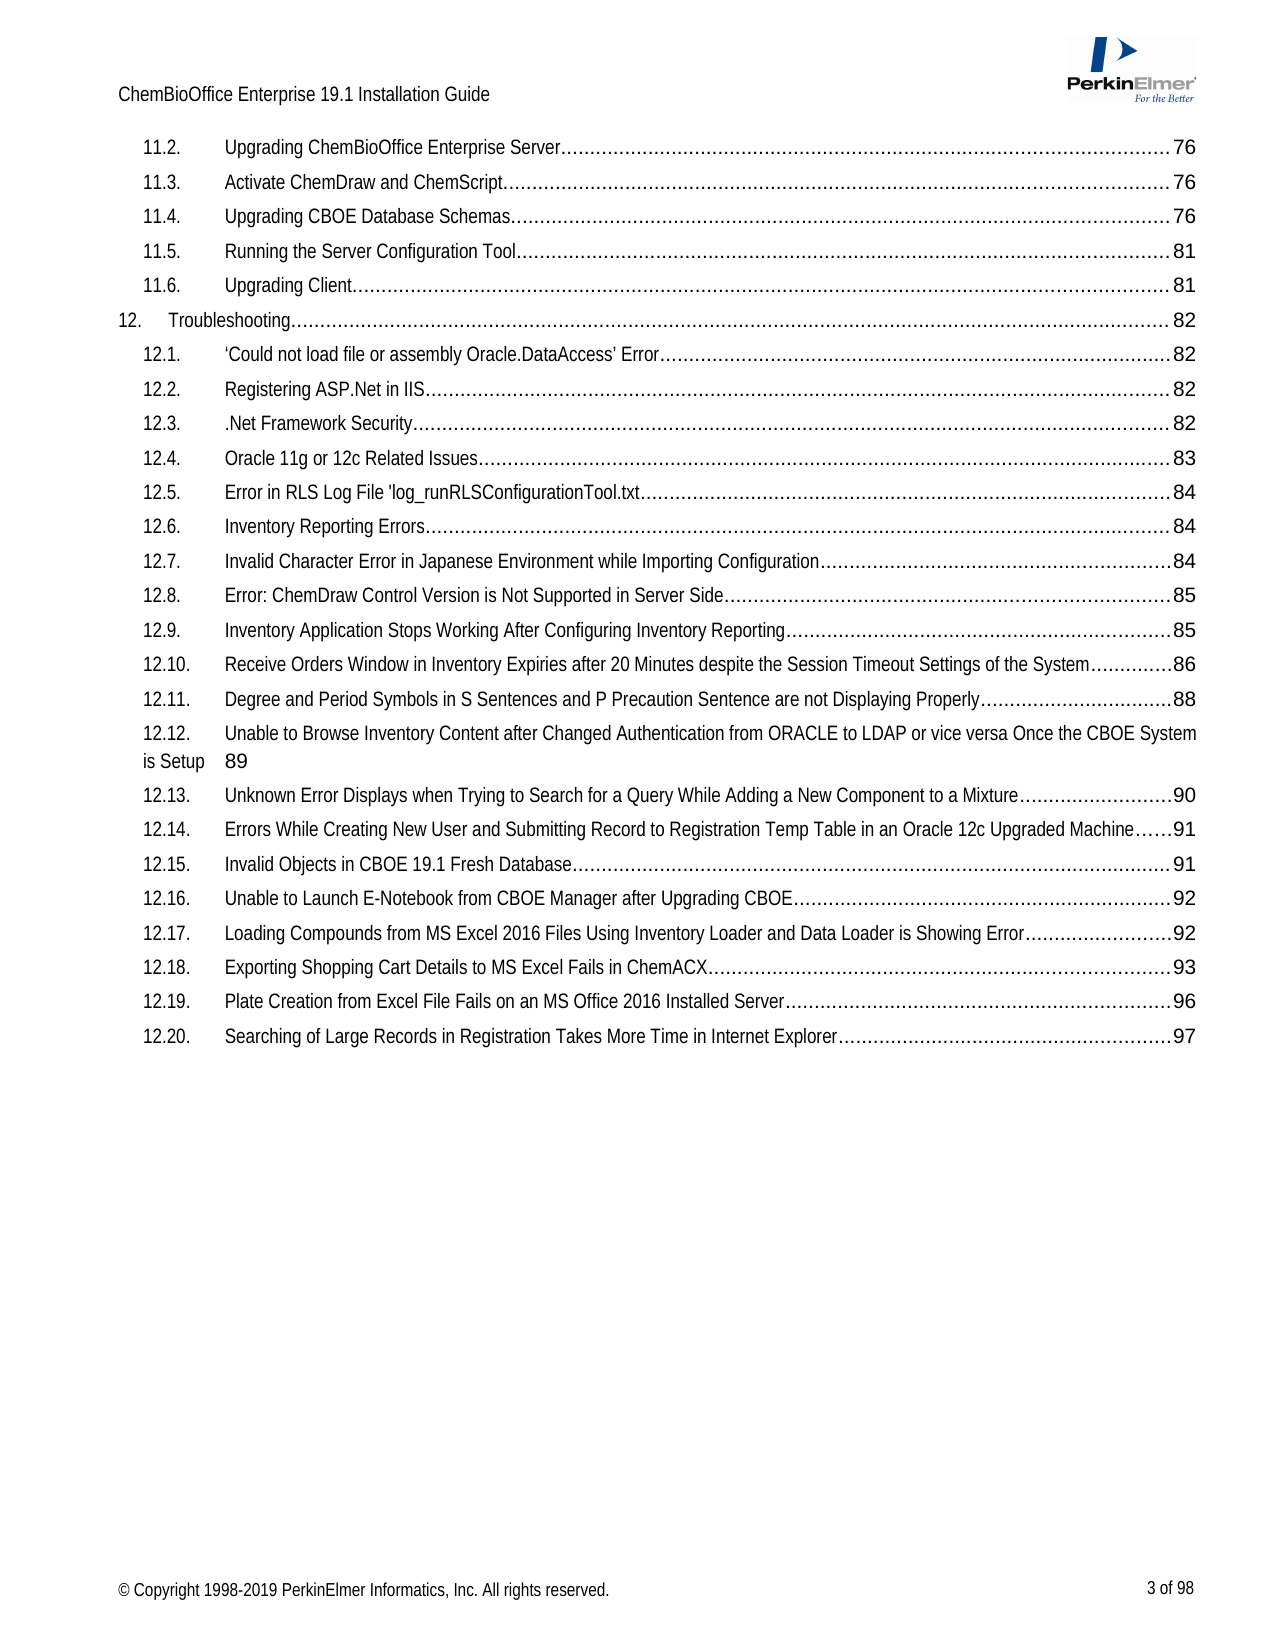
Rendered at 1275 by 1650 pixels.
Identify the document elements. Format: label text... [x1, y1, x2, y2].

text 12.4. Oracle 11g or 12c Related Issues 83 [143, 445, 1204, 469]
text 12.3. .Net Framework Security 82 [143, 411, 1204, 435]
text 12.8. Error: ChemDraw Control Version is Not Supported in Server Side 85 [143, 583, 1204, 607]
text 12.14. Errors While Creating New User and Submitting Record to Registration Temp Table in an Oracle 12c Upgraded Machine 91 [143, 817, 1204, 841]
text 12.19. Plate Creation from Excel File Fails on an MS Office 2016 Installed Server 96 [143, 989, 1204, 1013]
picture [1067, 37, 1197, 102]
text 12.11. Degree and Period Symbols in S Sentences and P Precaution Sentence are not Displaying Properly 88 [143, 687, 1204, 711]
text 12.20. Searching of Large Records in Registration Takes More Time in Internet Explorer 97 [143, 1024, 1204, 1048]
text 11.5. Running the Server Configuration Tool 81 [143, 238, 1204, 262]
text 12.16. Unable to Launch E-Notebook from CBOE Manager after Upgrading CBOE 92 [143, 886, 1204, 910]
text 11.6. Upgrading Client 81 [143, 273, 1204, 297]
text 12.15. Invalid Objects in CBOE 19.1 Fresh Database 91 [143, 851, 1204, 876]
text 12.5. Error in RLS Log File 'log_runRLSConfigurationTool.txt 84 [143, 480, 1204, 504]
text 11.3. Activate ChemDraw and ChemScript 76 [143, 169, 1204, 193]
text 11.2. Upgrading ChemBioOffice Enterprise Server 76 [143, 135, 1204, 159]
text 12.18. Exporting Shopping Cart Details to MS Excel Fails in ChemACX 93 [143, 955, 1204, 979]
text 12. Troubleshooting 82 [118, 307, 1204, 331]
text 12.13. Unknown Error Displays when Trying to Search for a Query While Adding a New Component to a Mixture 90 [143, 782, 1204, 807]
text 12.1. ‘Could not load file or assembly Oracle.DataAccess’ Error 82 [143, 342, 1204, 366]
text 12.2. Registering ASP.Net in IIS 82 [143, 376, 1204, 400]
text 12.17. Loading Compounds from MS Excel 2016 Files Using Inventory Loader and Data Loader is Showing Error 92 [143, 920, 1204, 944]
text 12.7. Invalid Character Error in Japanese Environment while Importing Configuration 84 [143, 549, 1204, 573]
text 12.12. Unable to Browse Inventory Content after Changed Authentication from ORACLE to LDAP or vice versa Once the CBOE System is Setup 89 [143, 721, 1204, 773]
text 12.6. Inventory Reporting Errors 84 [143, 514, 1204, 538]
text 11.4. Upgrading CBOE Database Schemas 76 [143, 204, 1204, 228]
text 12.10. Receive Orders Window in Inventory Expiries after 20 Minutes despite the Session Timeout Settings of the System 86 [143, 652, 1204, 676]
text 12.9. Inventory Application Stops Working After Configuring Inventory Reporting 85 [143, 618, 1204, 642]
